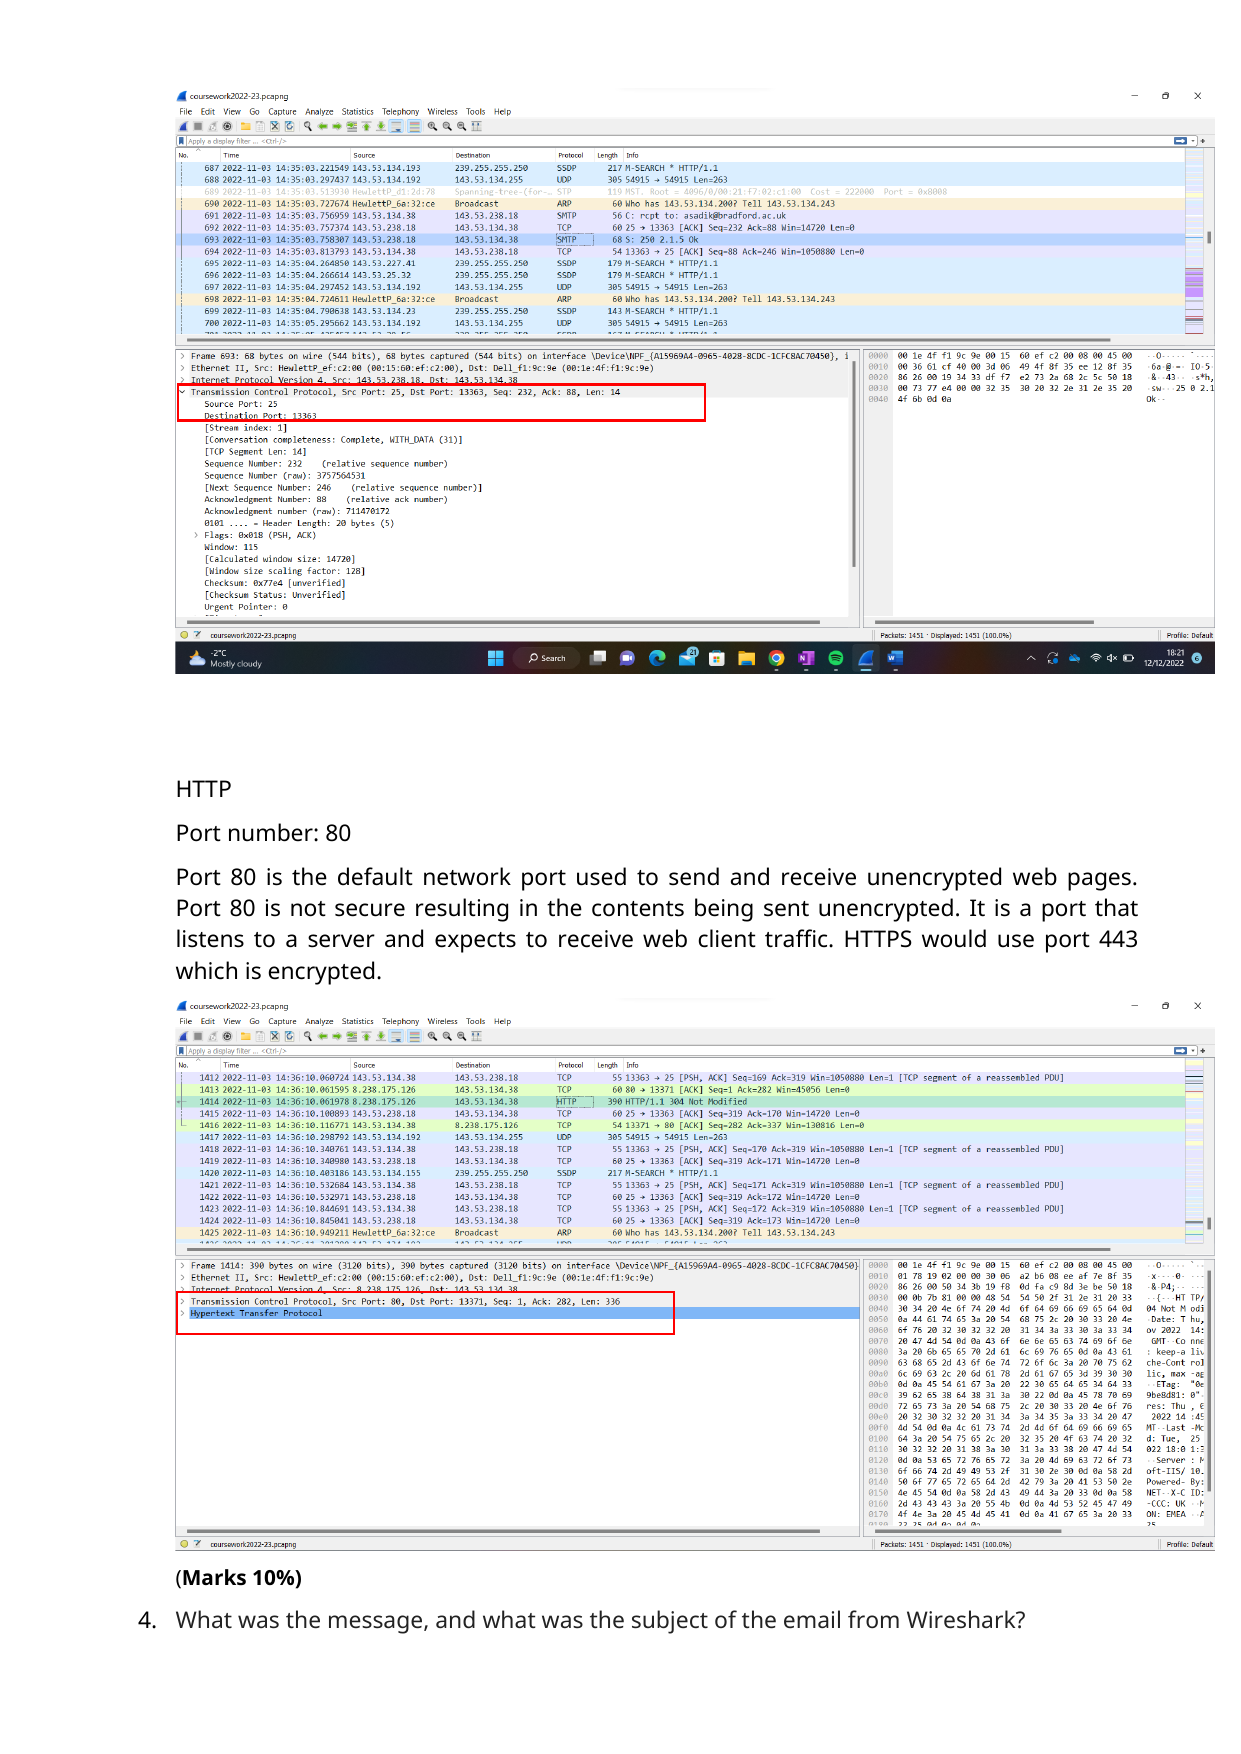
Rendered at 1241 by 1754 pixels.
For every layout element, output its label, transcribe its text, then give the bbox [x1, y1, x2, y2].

text HTTP [175, 773, 1140, 804]
list What was the message, and what was the subject of the email from Wireshark? [138, 1604, 1140, 1636]
text Port number: 80 [175, 817, 1140, 848]
picture [175, 998, 1215, 1551]
text (Marks 10%) [175, 1563, 1140, 1592]
text Port 80 is the default network port used to send and receive unencrypted web pages. Port 80 is not secure resulting in the contents being sent unencrypted. It is a port that listens to a server and expects to receive web client traffic. HTTPS would use port 443 which is encrypted. [175, 861, 1140, 986]
picture [175, 88, 1215, 674]
